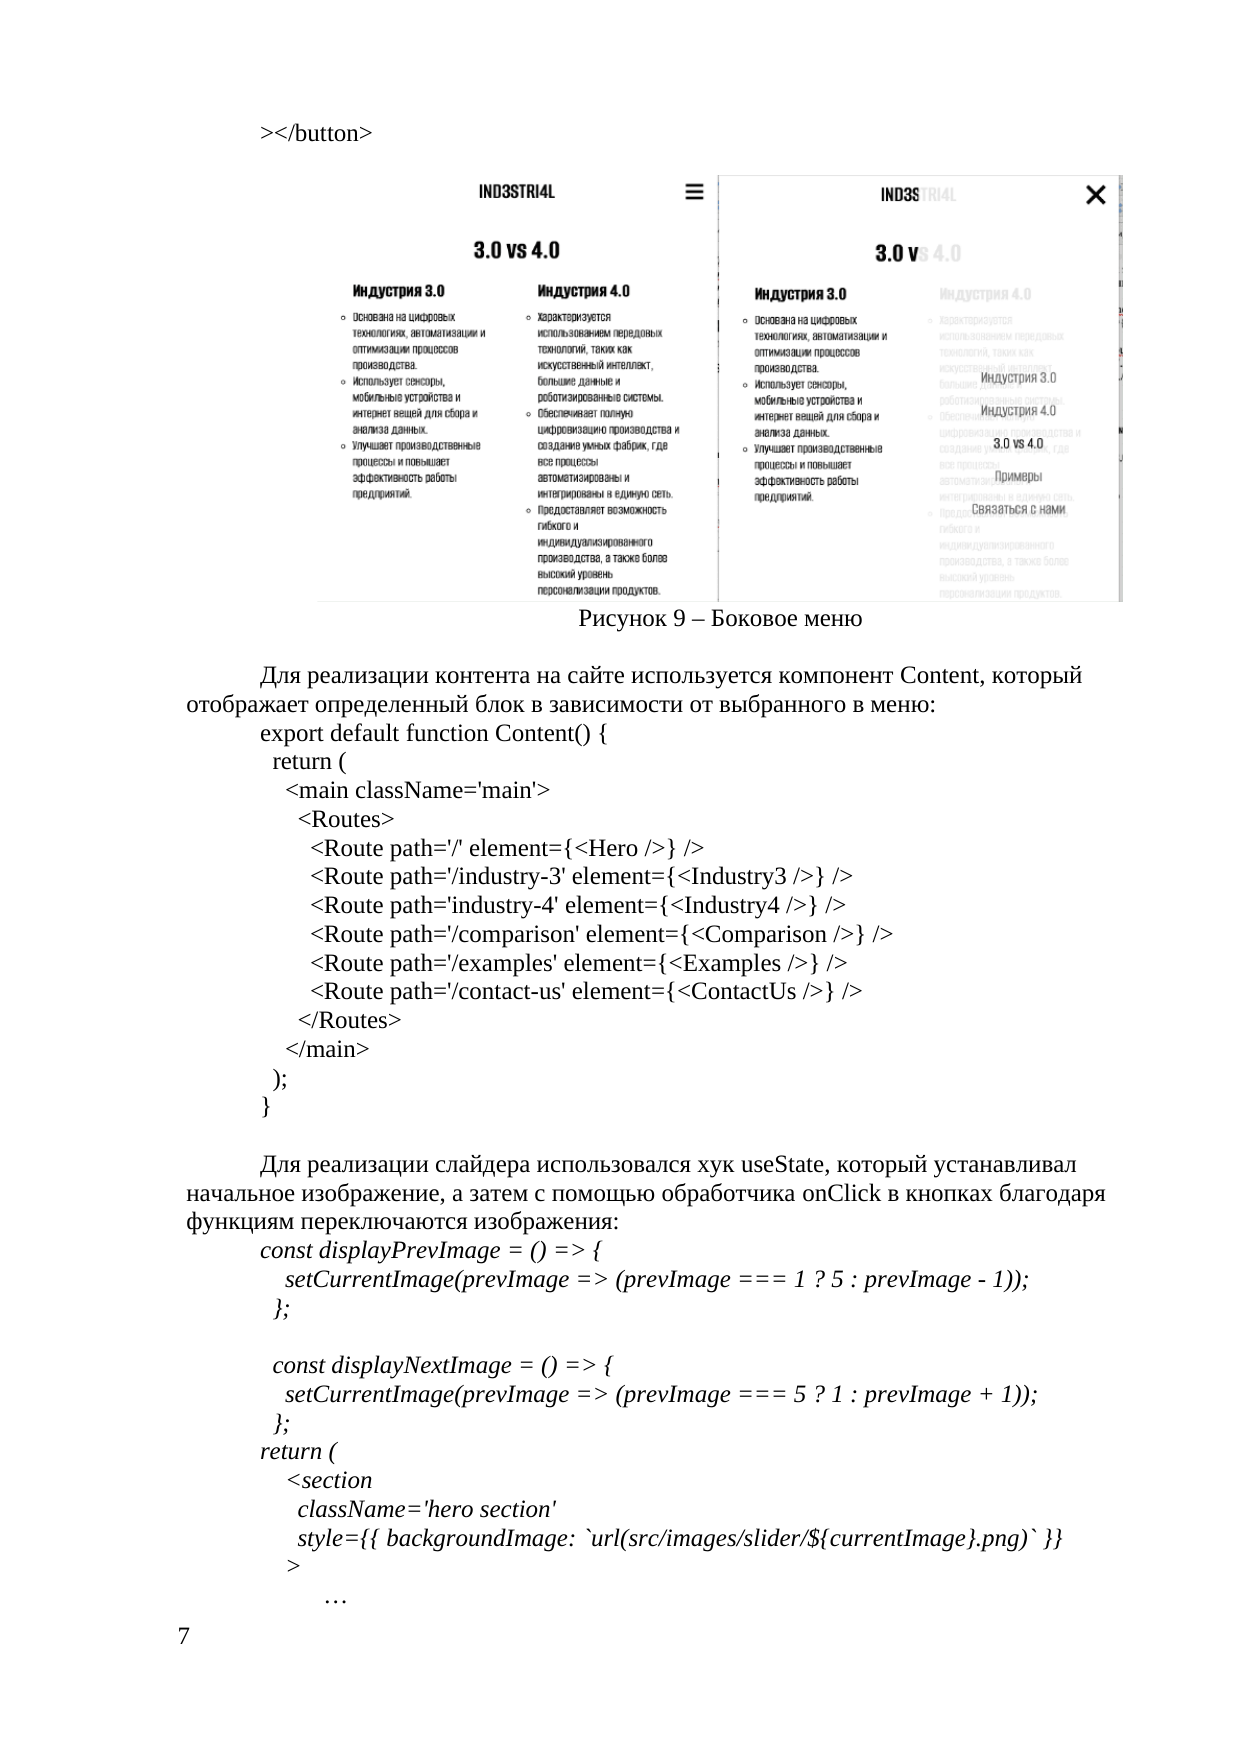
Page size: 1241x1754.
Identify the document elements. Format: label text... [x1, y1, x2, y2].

text } [186, 1091, 1181, 1120]
text Рисунок 9 – Боковое меню [186, 603, 1181, 631]
list }; [260, 1293, 1181, 1321]
list <section [260, 1465, 1181, 1494]
list style={{ backgroundImage: `url(src/images/slider/${currentImage}.png)` }} [260, 1523, 1181, 1551]
text <Route path='industry-4' element={<Industry4 />} /> [186, 890, 1181, 919]
text <main className='main'> [186, 775, 1181, 804]
list setCurrentImage(prevImage => (prevImage === 5 ? 1 : prevImage + 1)); [260, 1379, 1181, 1408]
list const displayNextImage = () => { [260, 1350, 1181, 1379]
text </main> [186, 1034, 1181, 1063]
list Для реализации слайдера использовался хук useState, который устанавливал начальное изображение, а затем с помощью обработчика onClick в кнопках благодаря функциям переключаются изображения: [186, 1149, 1181, 1235]
text </Routes> [186, 1005, 1181, 1034]
list }; [260, 1408, 1181, 1436]
text <Route path='/contact-us' element={<ContactUs />} /> [186, 976, 1181, 1005]
list className='hero section' [260, 1494, 1181, 1523]
picture [317, 175, 1124, 603]
text … [251, 1580, 1181, 1609]
list const displayPrevImage = () => { [260, 1235, 1181, 1264]
text <Route path='/examples' element={<Examples />} /> [186, 948, 1181, 976]
text export default function Content() { [186, 718, 1181, 746]
text <Route path='/' element={<Hero />} /> [186, 833, 1181, 861]
text <Routes> [186, 804, 1181, 833]
text <Route path='/comparison' element={<Comparison />} /> [186, 919, 1181, 948]
text <Route path='/industry-3' element={<Industry3 />} /> [186, 861, 1181, 890]
text return ( [186, 746, 1181, 775]
text Для реализации контента на сайте используется компонент Content, который отображает определенный блок в зависимости от выбранного в меню: [186, 660, 1181, 718]
list setCurrentImage(prevImage => (prevImage === 1 ? 5 : prevImage - 1)); [260, 1264, 1181, 1293]
list > [260, 1551, 1181, 1580]
text ></button> [186, 118, 1181, 147]
list return ( [260, 1436, 1181, 1465]
text ); [186, 1063, 1181, 1091]
